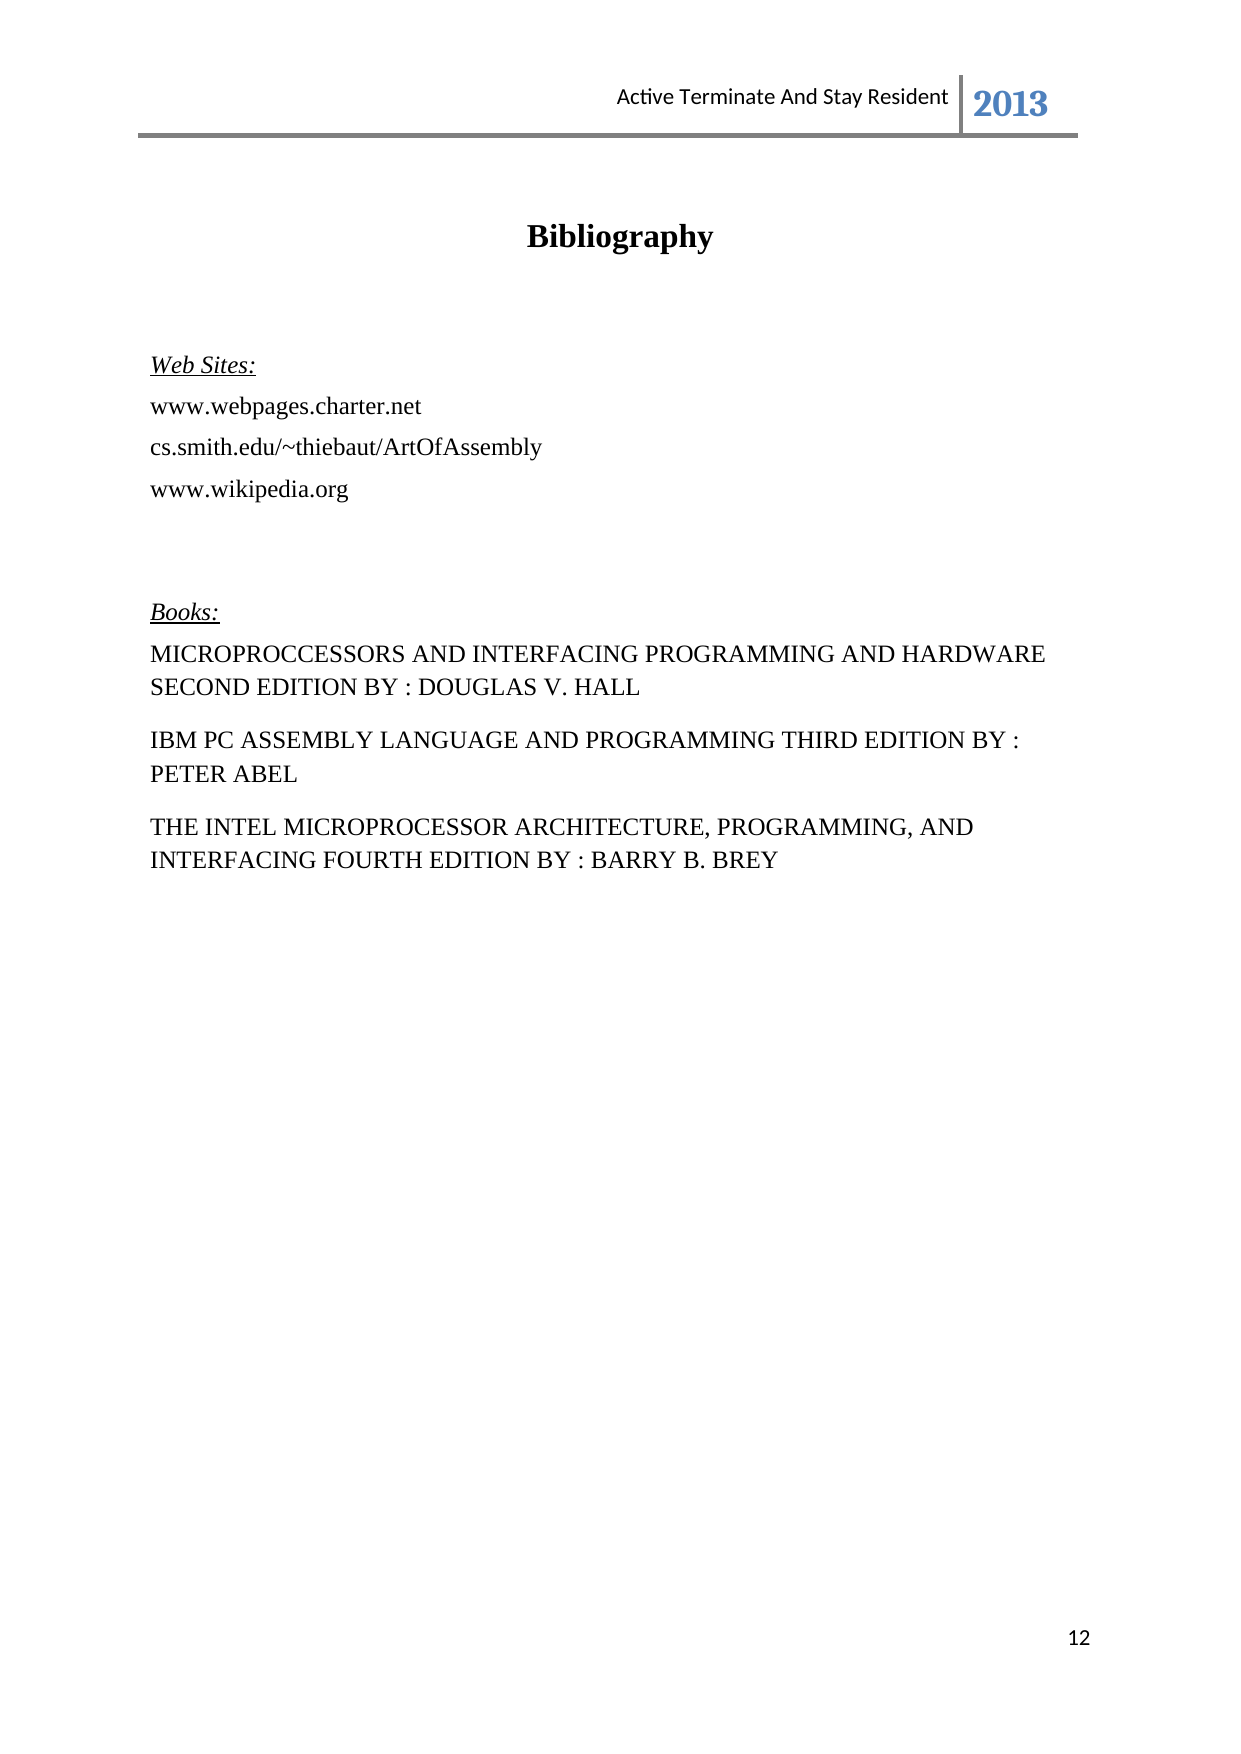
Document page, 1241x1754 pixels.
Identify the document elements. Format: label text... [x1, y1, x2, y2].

text Books: [150, 597, 1090, 626]
text IBM PC ASSEMBLY LANGUAGE AND PROGRAMMING THIRD EDITION BY : PETER ABEL [150, 726, 1090, 787]
text Bibliography [150, 217, 1090, 255]
text www.wikipedia.org [150, 474, 1090, 502]
text www.webpages.charter.net [150, 391, 1090, 420]
text cs.smith.edu/~thiebaut/ArtOfAssembly [150, 432, 1090, 461]
text Web Sites: [150, 350, 1090, 379]
text THE INTEL MICROPROCESSOR ARCHITECTURE, PROGRAMMING, AND INTERFACING FOURTH EDITION BY : BARRY B. BREY [150, 812, 1090, 874]
text MICROPROCCESSORS AND INTERFACING PROGRAMMING AND HARDWARE SECOND EDITION BY : DOUGLAS V. HALL [150, 639, 1090, 701]
